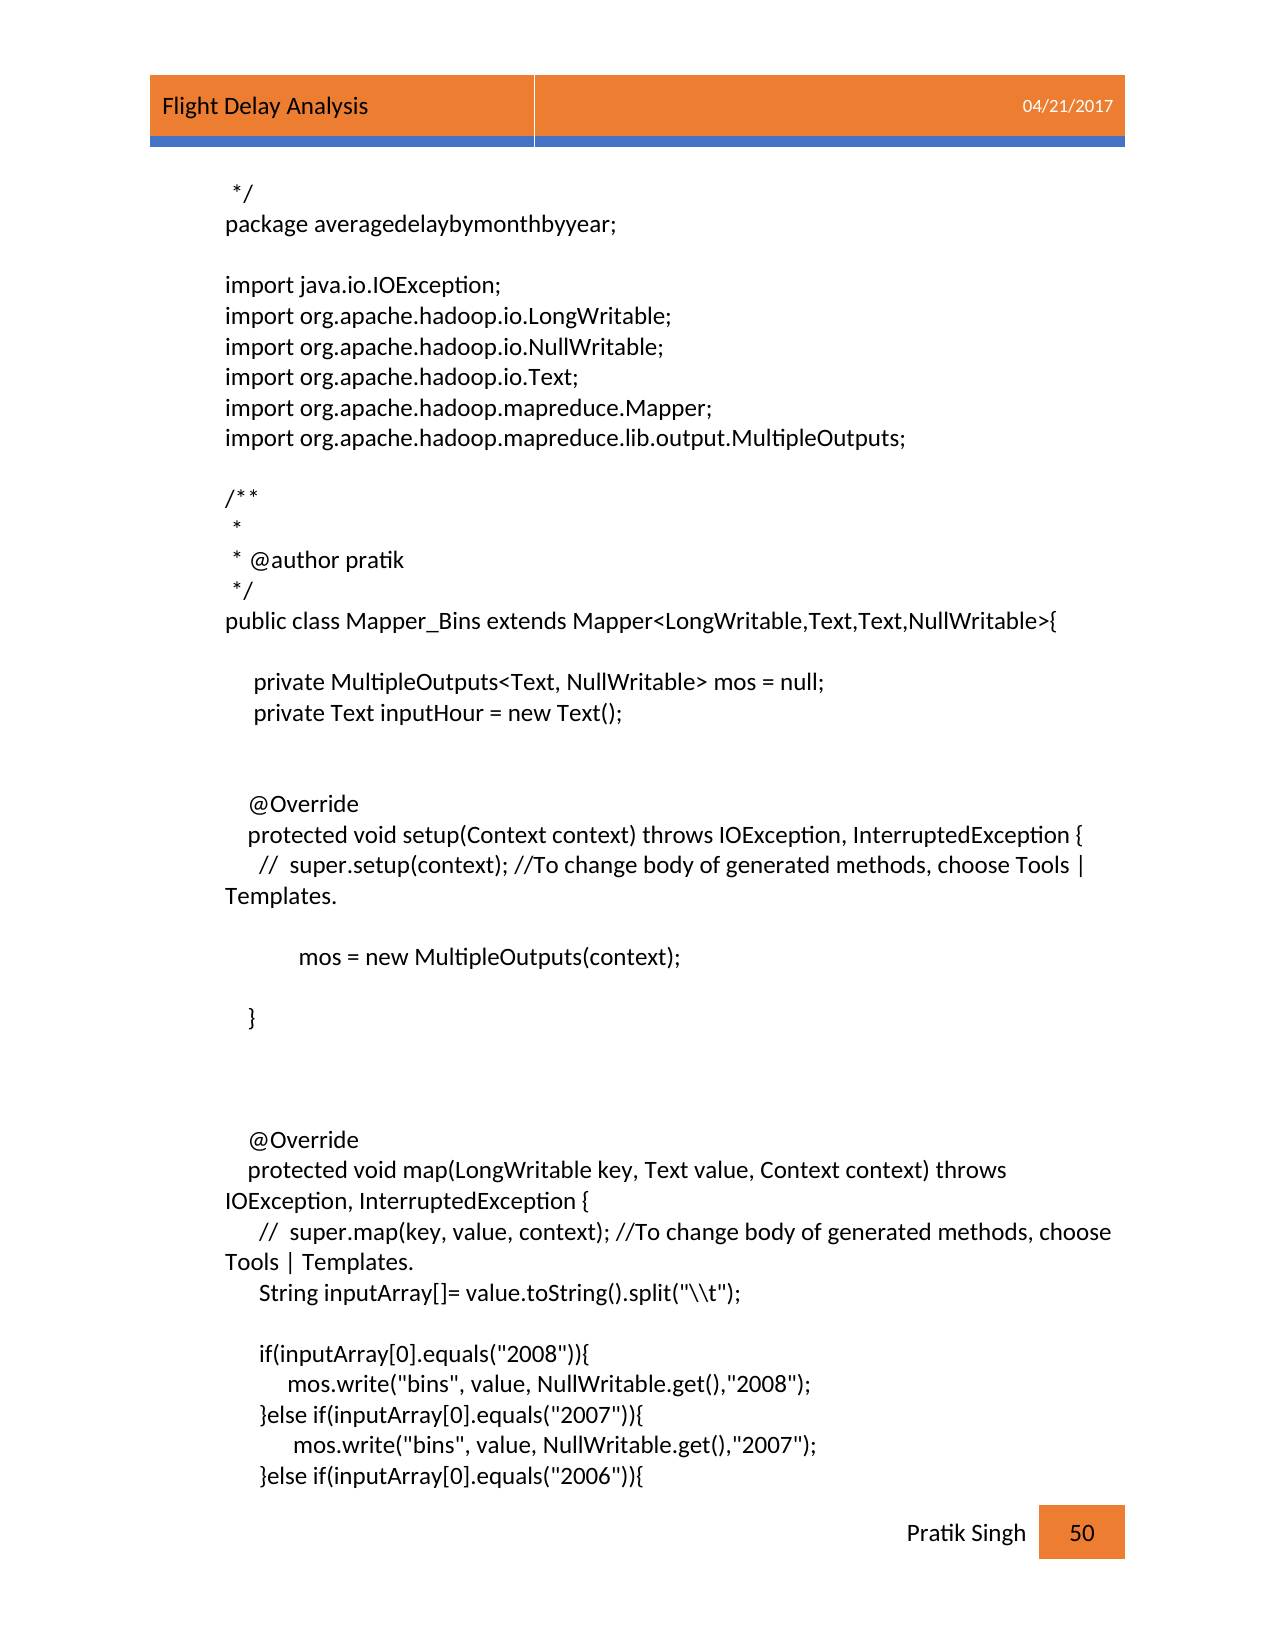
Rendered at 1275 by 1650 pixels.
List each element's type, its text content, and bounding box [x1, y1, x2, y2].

list public class Mapper_Bins extends Mapper<LongWritable,Text,Text,NullWritable>{ [225, 605, 1125, 636]
list import org.apache.hadoop.io.Text; [225, 361, 1125, 392]
list private Text inputHour = new Text(); [225, 697, 1125, 727]
list private MultipleOutputs<Text, NullWritable> mos = null; [225, 666, 1125, 697]
list @Override [225, 788, 1125, 819]
list import org.apache.hadoop.mapreduce.Mapper; [225, 392, 1125, 422]
list }else if(inputArray[0].equals("2007")){ [225, 1399, 1125, 1429]
list // super.setup(context); //To change body of generated methods, choose Tools | Templates. [225, 849, 1125, 911]
list /** [225, 483, 1125, 514]
list import java.io.IOException; [225, 269, 1125, 300]
list */ [225, 178, 1125, 208]
list }else if(inputArray[0].equals("2006")){ [225, 1460, 1125, 1490]
list if(inputArray[0].equals("2008")){ [225, 1338, 1125, 1368]
list mos.write("bins", value, NullWritable.get(),"2007"); [225, 1429, 1125, 1460]
list protected void setup(Context context) throws IOException, InterruptedException { [225, 819, 1125, 849]
list package averagedelaybymonthbyyear; [225, 208, 1125, 239]
list } [225, 1002, 1125, 1033]
list mos.write("bins", value, NullWritable.get(),"2008"); [225, 1368, 1125, 1399]
list import org.apache.hadoop.mapreduce.lib.output.MultipleOutputs; [225, 422, 1125, 453]
list String inputArray[]= value.toString().split("\\t"); [225, 1277, 1125, 1307]
list protected void map(LongWritable key, Text value, Context context) throws IOException, InterruptedException { [225, 1155, 1125, 1216]
list mos = new MultipleOutputs(context); [225, 941, 1125, 972]
list import org.apache.hadoop.io.LongWritable; [225, 300, 1125, 331]
list * [225, 514, 1125, 544]
list // super.map(key, value, context); //To change body of generated methods, choose Tools | Templates. [225, 1216, 1125, 1277]
list @Override [225, 1124, 1125, 1155]
list import org.apache.hadoop.io.NullWritable; [225, 331, 1125, 361]
list * @author pratik [225, 544, 1125, 575]
list */ [225, 575, 1125, 605]
